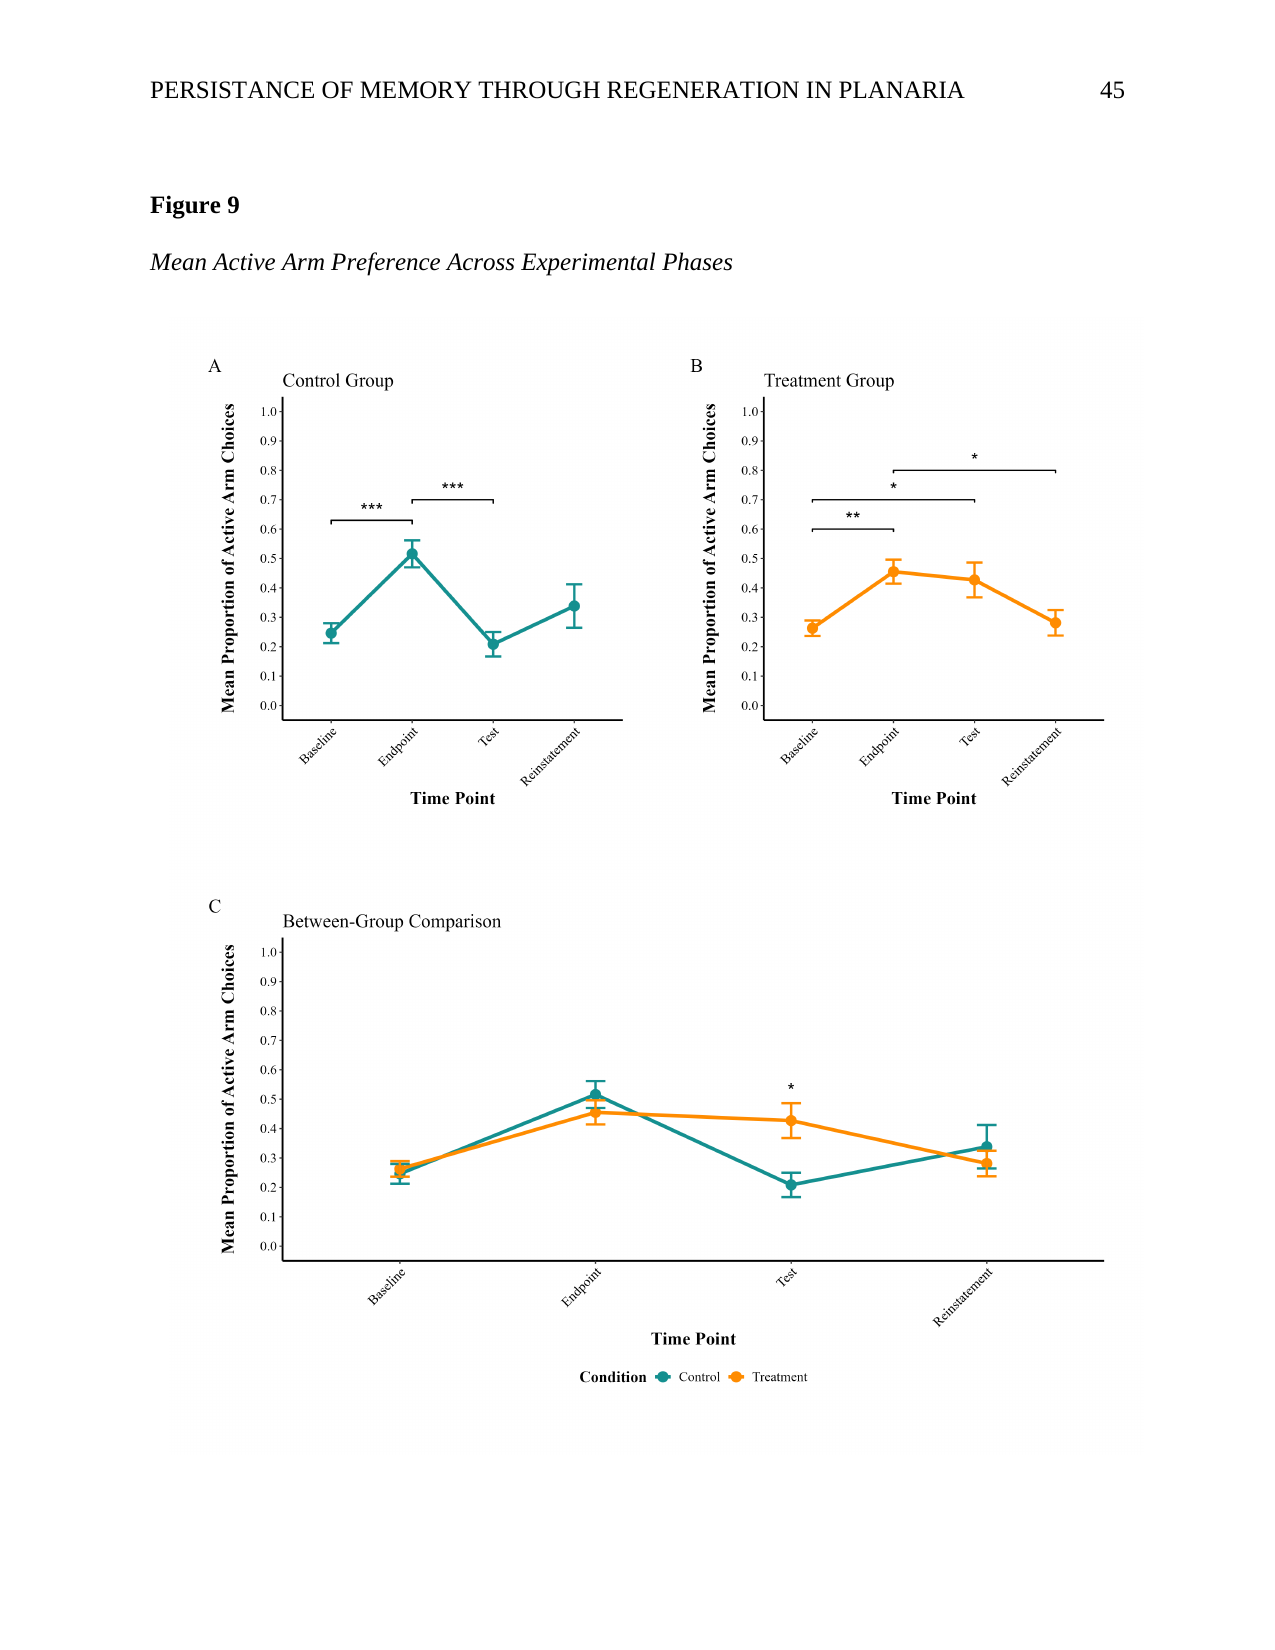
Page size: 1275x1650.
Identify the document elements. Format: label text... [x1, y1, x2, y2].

picture [168, 317, 1144, 1455]
text Mean Active Arm Preference Across Experimental Phases [150, 247, 1125, 276]
title Figure 9 [150, 190, 1125, 219]
